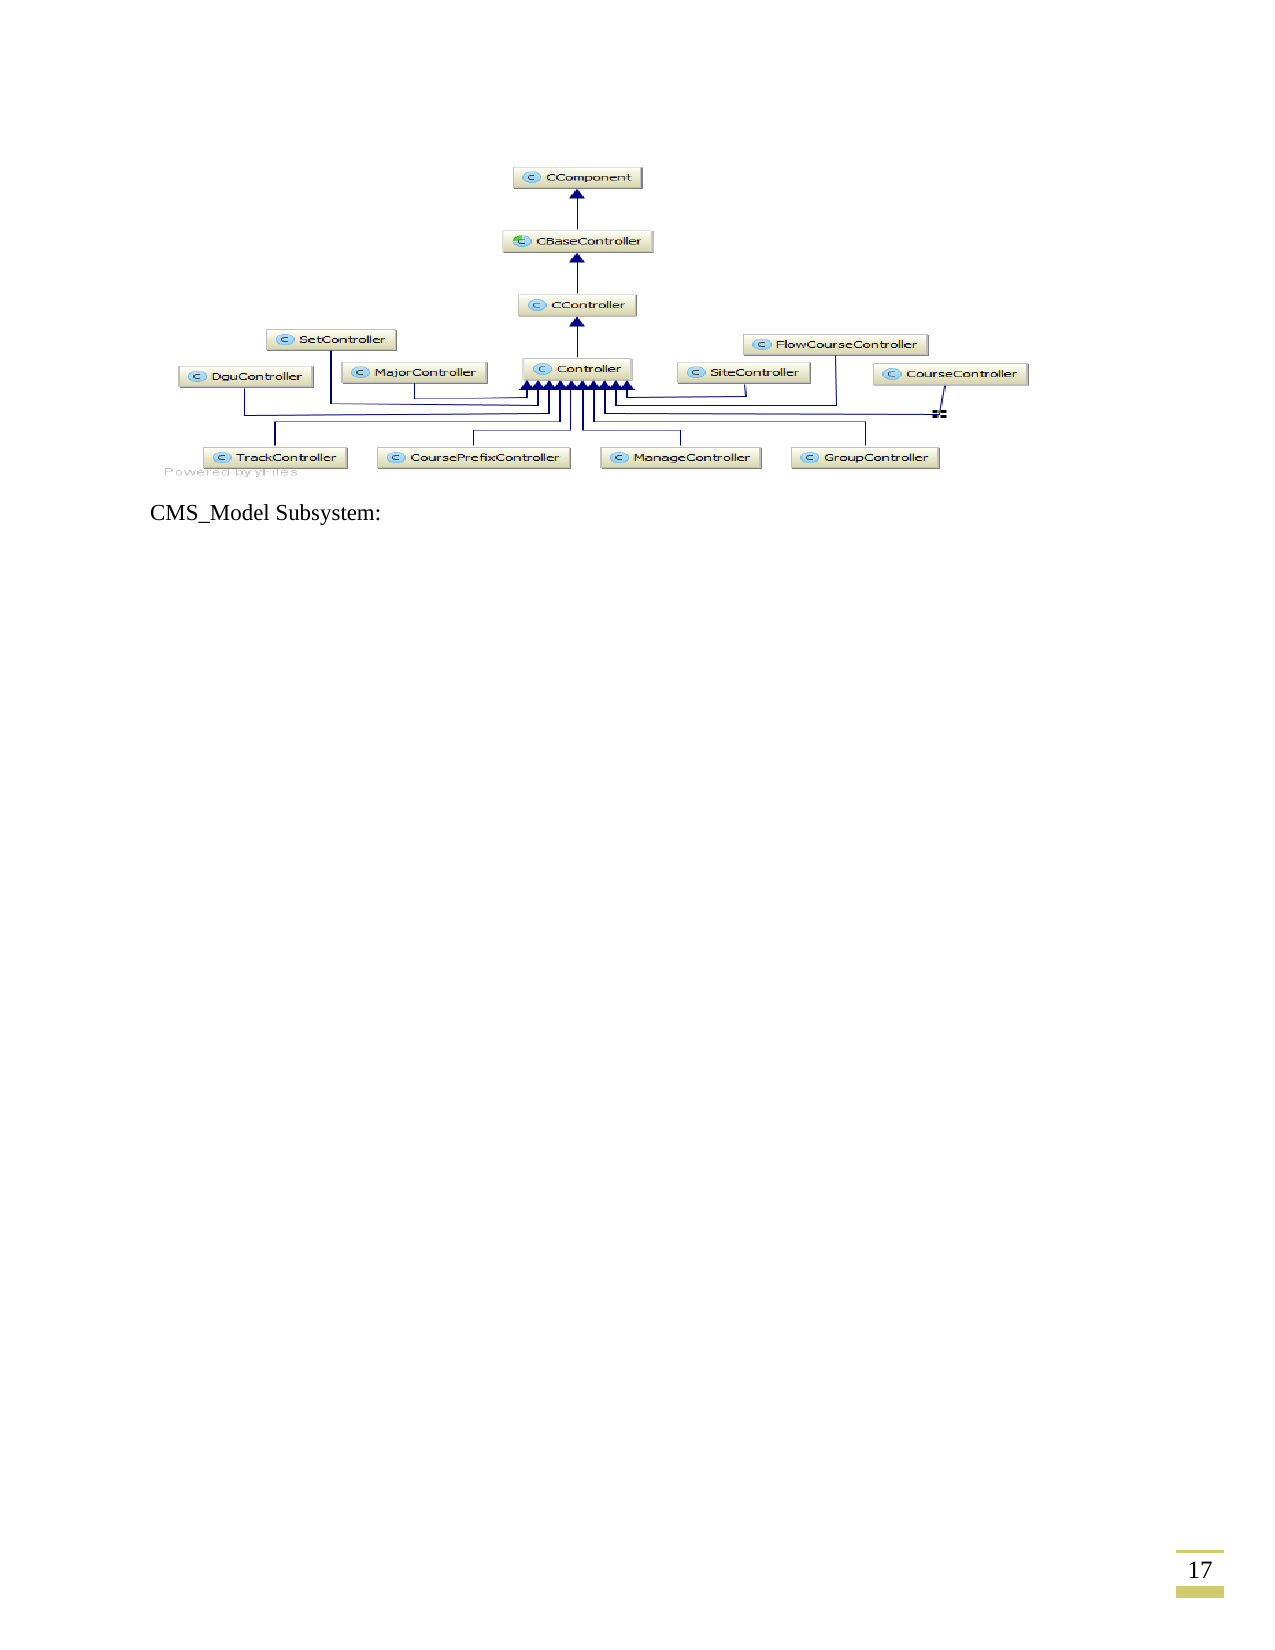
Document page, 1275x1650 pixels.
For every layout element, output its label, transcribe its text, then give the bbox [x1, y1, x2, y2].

text CMS_Model Subsystem: [150, 499, 1125, 525]
picture [150, 150, 1057, 485]
